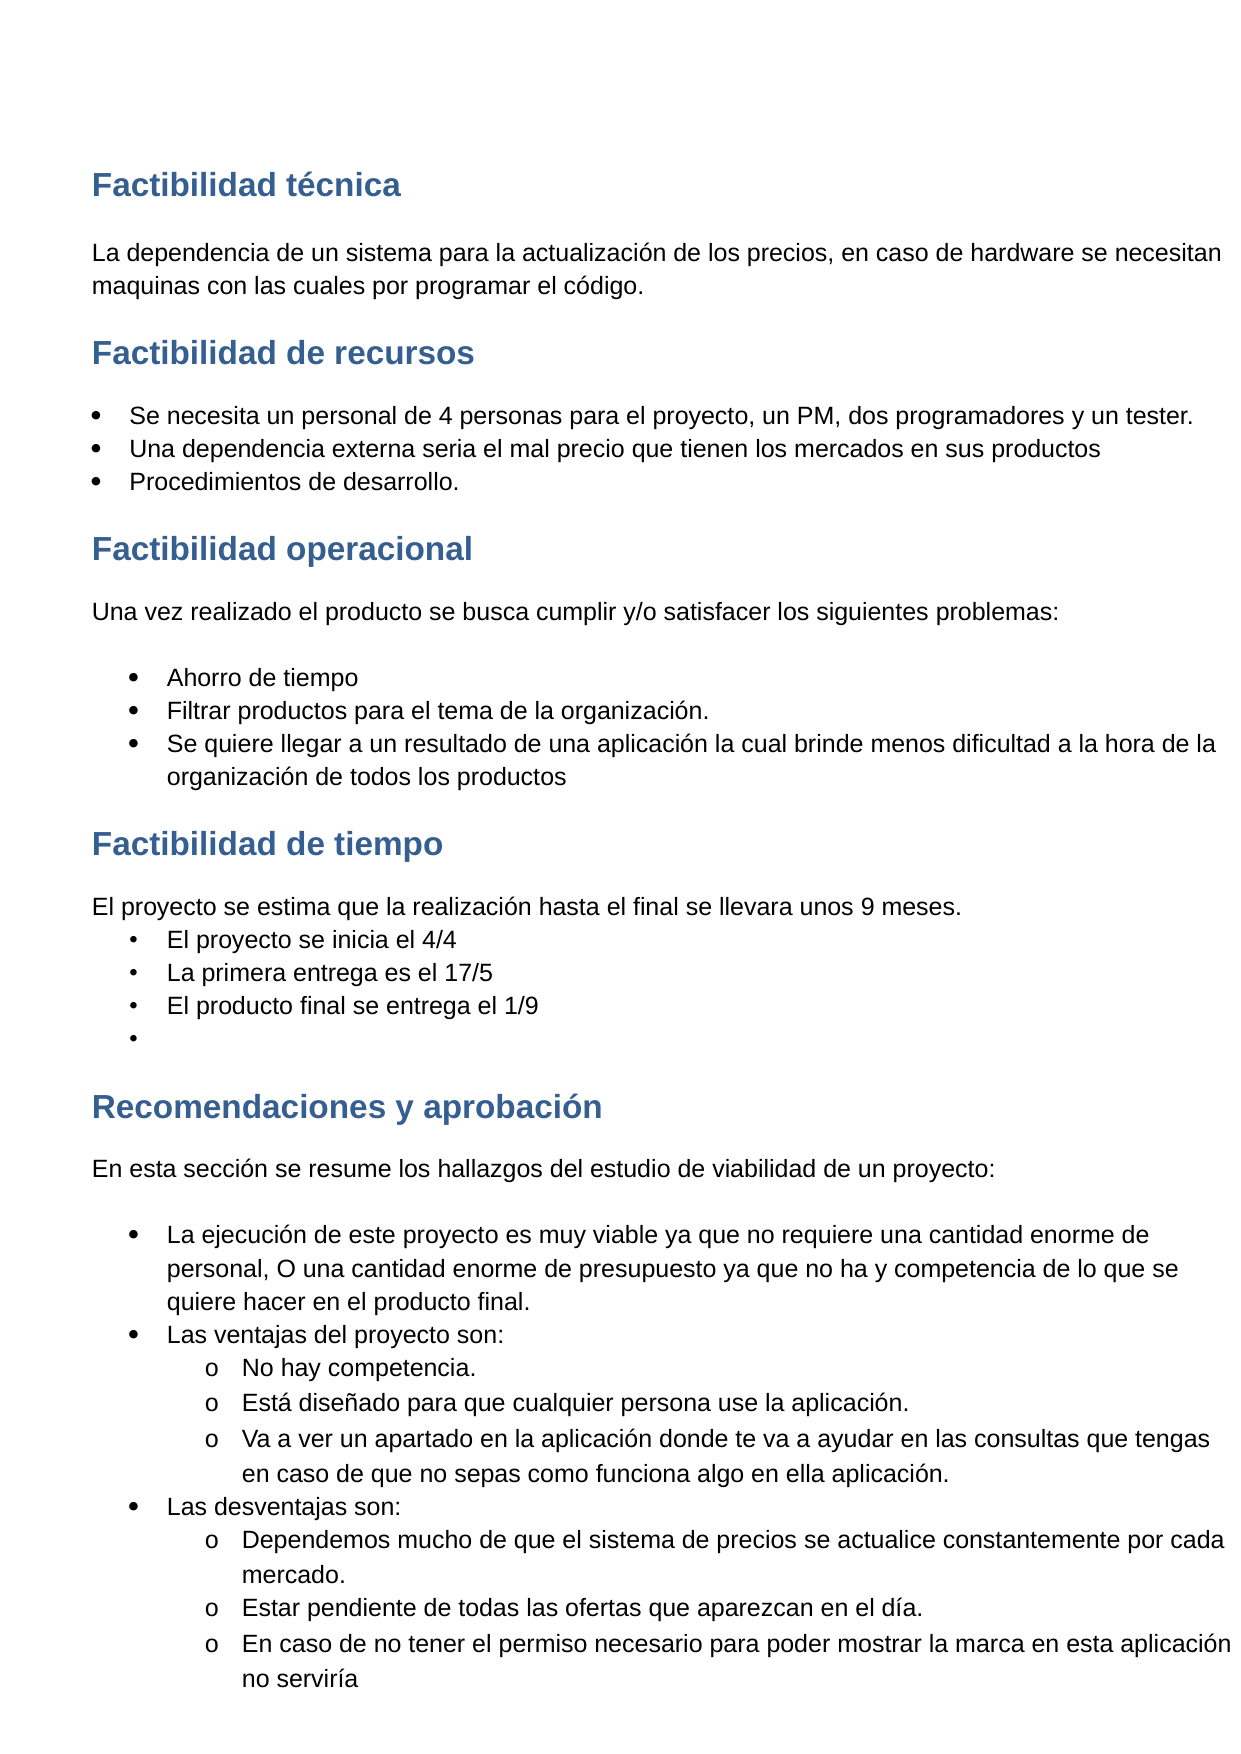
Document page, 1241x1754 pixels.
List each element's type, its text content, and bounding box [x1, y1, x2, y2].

list Ahorro de tiempo [129, 663, 1240, 692]
list En caso de no tener el permiso necesario para poder mostrar la marca en esta aplicación no serviría [204, 1629, 1240, 1693]
list Está diseñado para que cualquier persona use la aplicación. [204, 1388, 1240, 1419]
list La ejecución de este proyecto es muy viable ya que no requiere una cantidad enorme de personal, O una cantidad enorme de presupuesto ya que no ha y competencia de lo que se quiere hacer en el producto final. [129, 1220, 1240, 1315]
text Factibilidad de tiempo [92, 824, 1240, 863]
list Se necesita un personal de 4 personas para el proyecto, un PM, dos programadores y un tester. [92, 401, 1240, 429]
text La dependencia de un sistema para la actualización de los precios, en caso de hardware se necesitan maquinas con las cuales por programar el código. [92, 238, 1240, 300]
list La primera entrega es el 17/5 [129, 958, 1240, 987]
list No hay competencia. [204, 1353, 1240, 1384]
text El proyecto se estima que la realización hasta el final se llevara unos 9 meses. [92, 892, 1240, 921]
list Las ventajas del proyecto son: [129, 1319, 1240, 1348]
text En esta sección se resume los hallazgos del estudio de viabilidad de un proyecto: [92, 1154, 1240, 1183]
list Se quiere llegar a un resultado de una aplicación la cual brinde menos dificultad a la hora de la organización de todos los productos [129, 729, 1240, 791]
list El proyecto se inicia el 4/4 [129, 925, 1240, 954]
list El producto final se entrega el 1/9 [129, 991, 1240, 1020]
text Factibilidad operacional [92, 529, 1240, 568]
text Factibilidad de recursos [92, 333, 1240, 372]
text Una vez realizado el producto se busca cumplir y/o satisfacer los siguientes problemas: [92, 597, 1240, 626]
text Recomendaciones y aprobación [92, 1087, 1240, 1125]
list Dependemos mucho de que el sistema de precios se actualice constantemente por cada mercado. [204, 1525, 1240, 1589]
list Procedimientos de desarrollo. [92, 467, 1240, 496]
list Una dependencia externa seria el mal precio que tienen los mercados en sus productos [92, 434, 1240, 463]
list Va a ver un apartado en la aplicación donde te va a ayudar en las consultas que tengas en caso de que no sepas como funciona algo en ella aplicación. [204, 1424, 1240, 1488]
list Las desventajas son: [129, 1492, 1240, 1521]
list Filtrar productos para el tema de la organización. [129, 696, 1240, 725]
list Estar pendiente de todas las ofertas que aparezcan en el día. [204, 1593, 1240, 1624]
text Factibilidad técnica [92, 164, 1240, 203]
